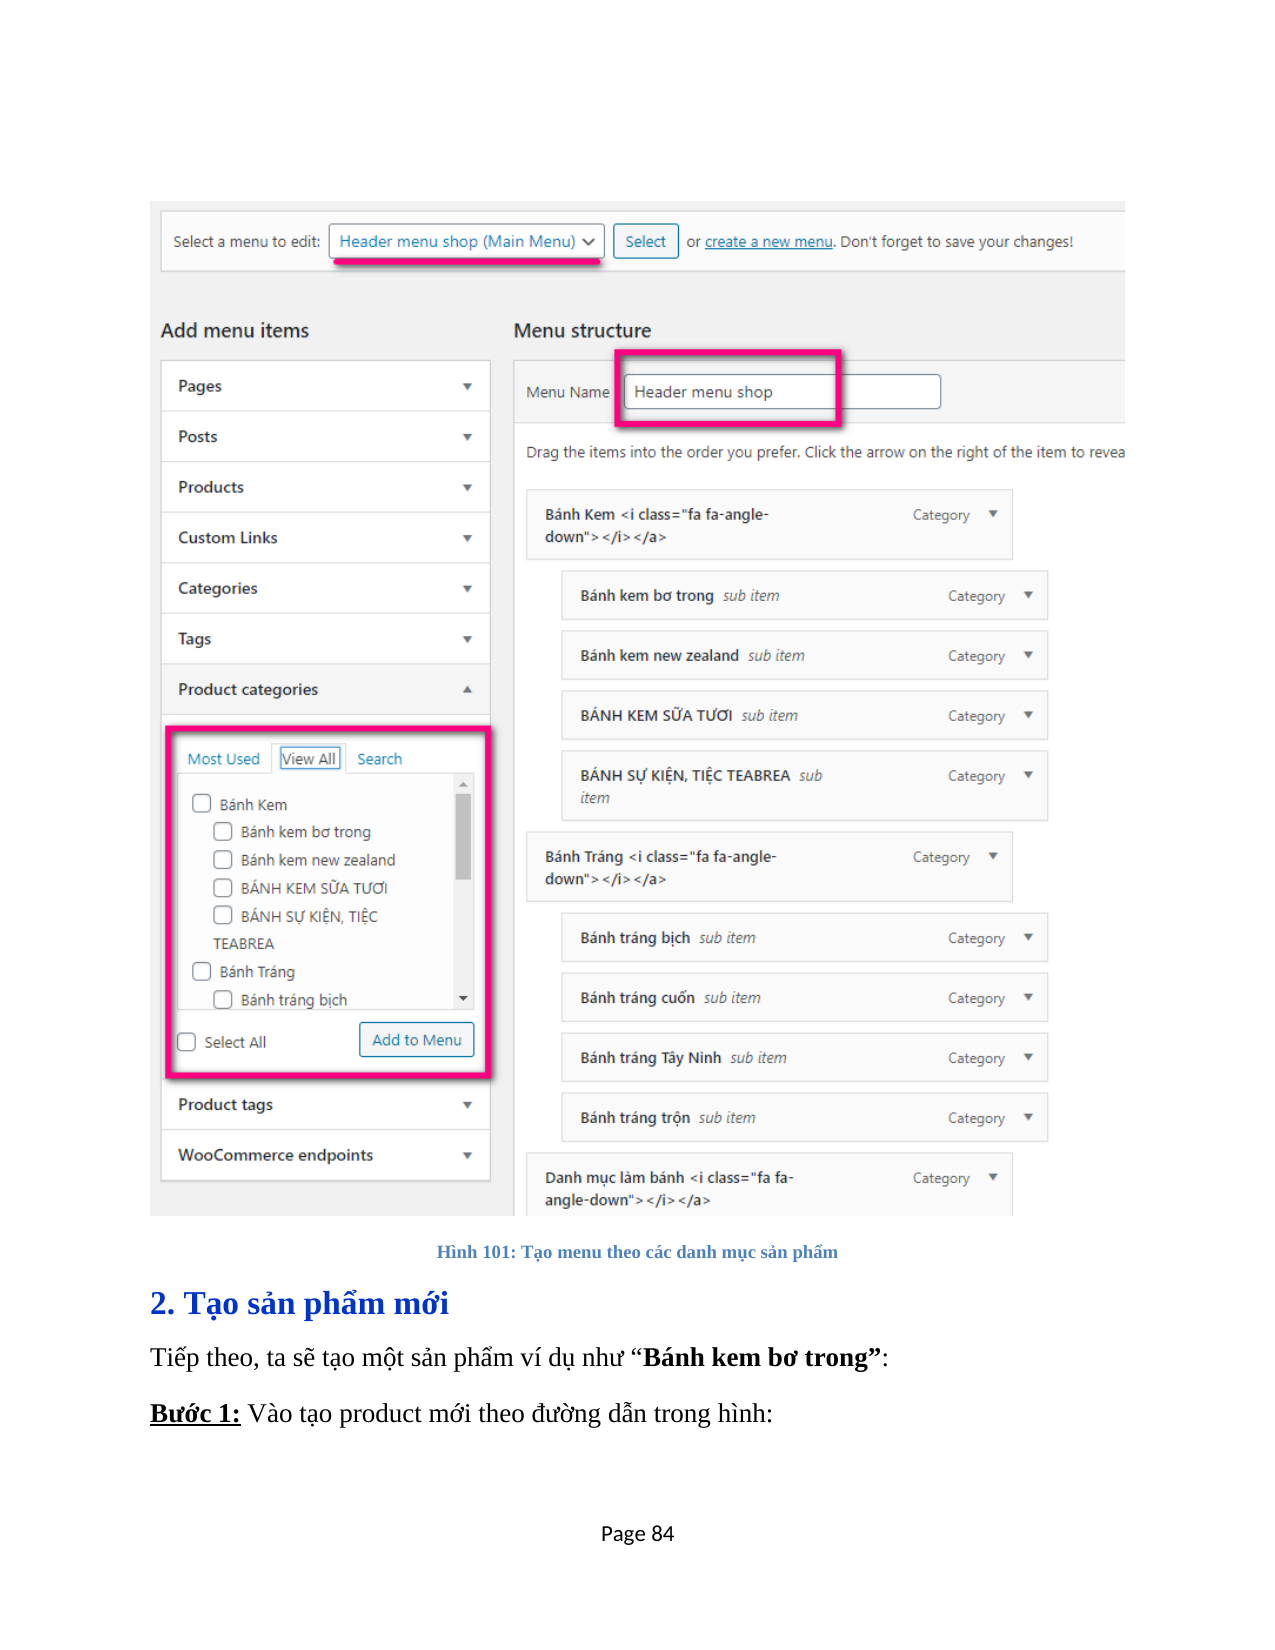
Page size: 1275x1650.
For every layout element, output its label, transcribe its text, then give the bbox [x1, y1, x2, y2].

picture [150, 201, 1125, 1216]
text Tiếp theo, ta sẽ tạo một sản phẩm ví dụ như “Bánh kem bơ trong”: [150, 1341, 1125, 1372]
subtitle 2. Tạo sản phẩm mới [150, 1283, 1125, 1322]
text Bước 1: Vào tạo product mới theo đường dẫn trong hình: [150, 1397, 1125, 1428]
text Hình 101: Tạo menu theo các danh mục sản phẩm [150, 1241, 1125, 1262]
